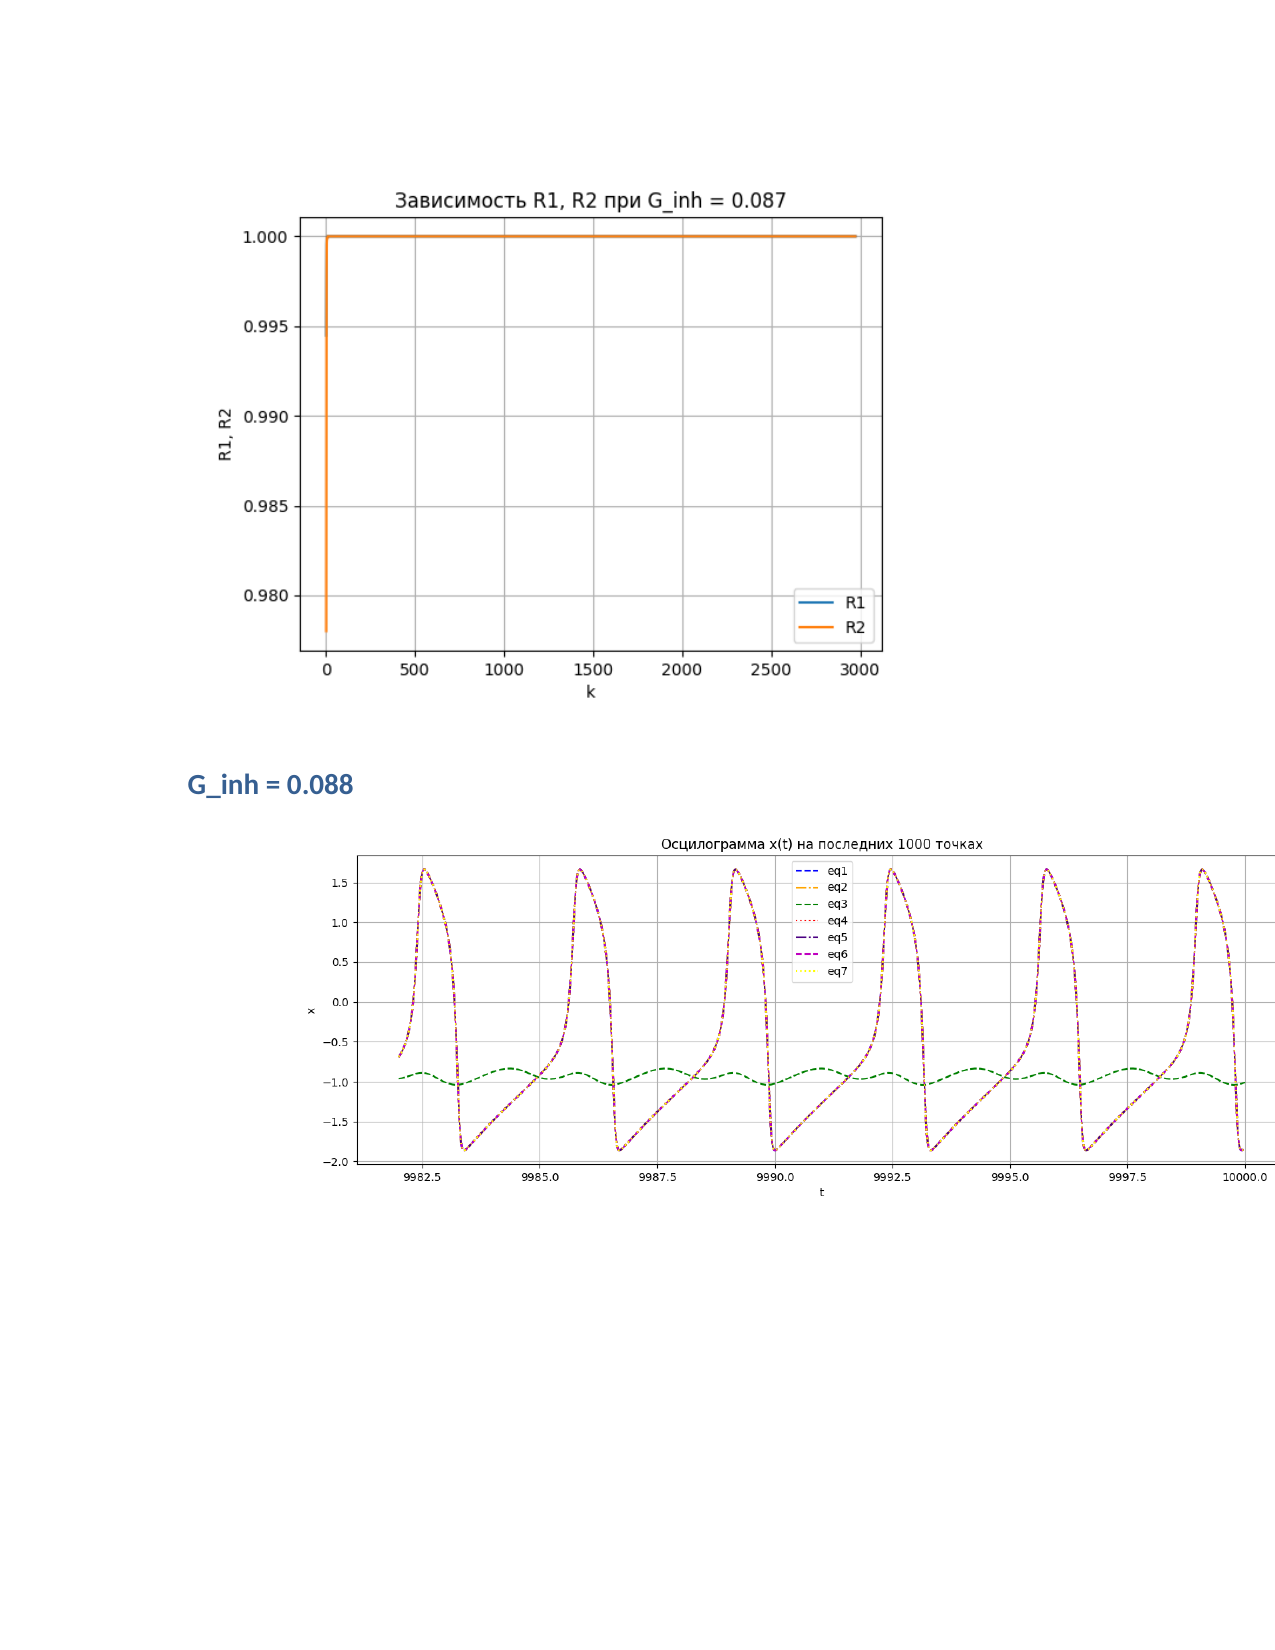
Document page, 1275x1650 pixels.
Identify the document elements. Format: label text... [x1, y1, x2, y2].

picture [206, 807, 1275, 1208]
picture [206, 150, 957, 713]
subtitle G_inh = 0.088 [187, 766, 1087, 802]
